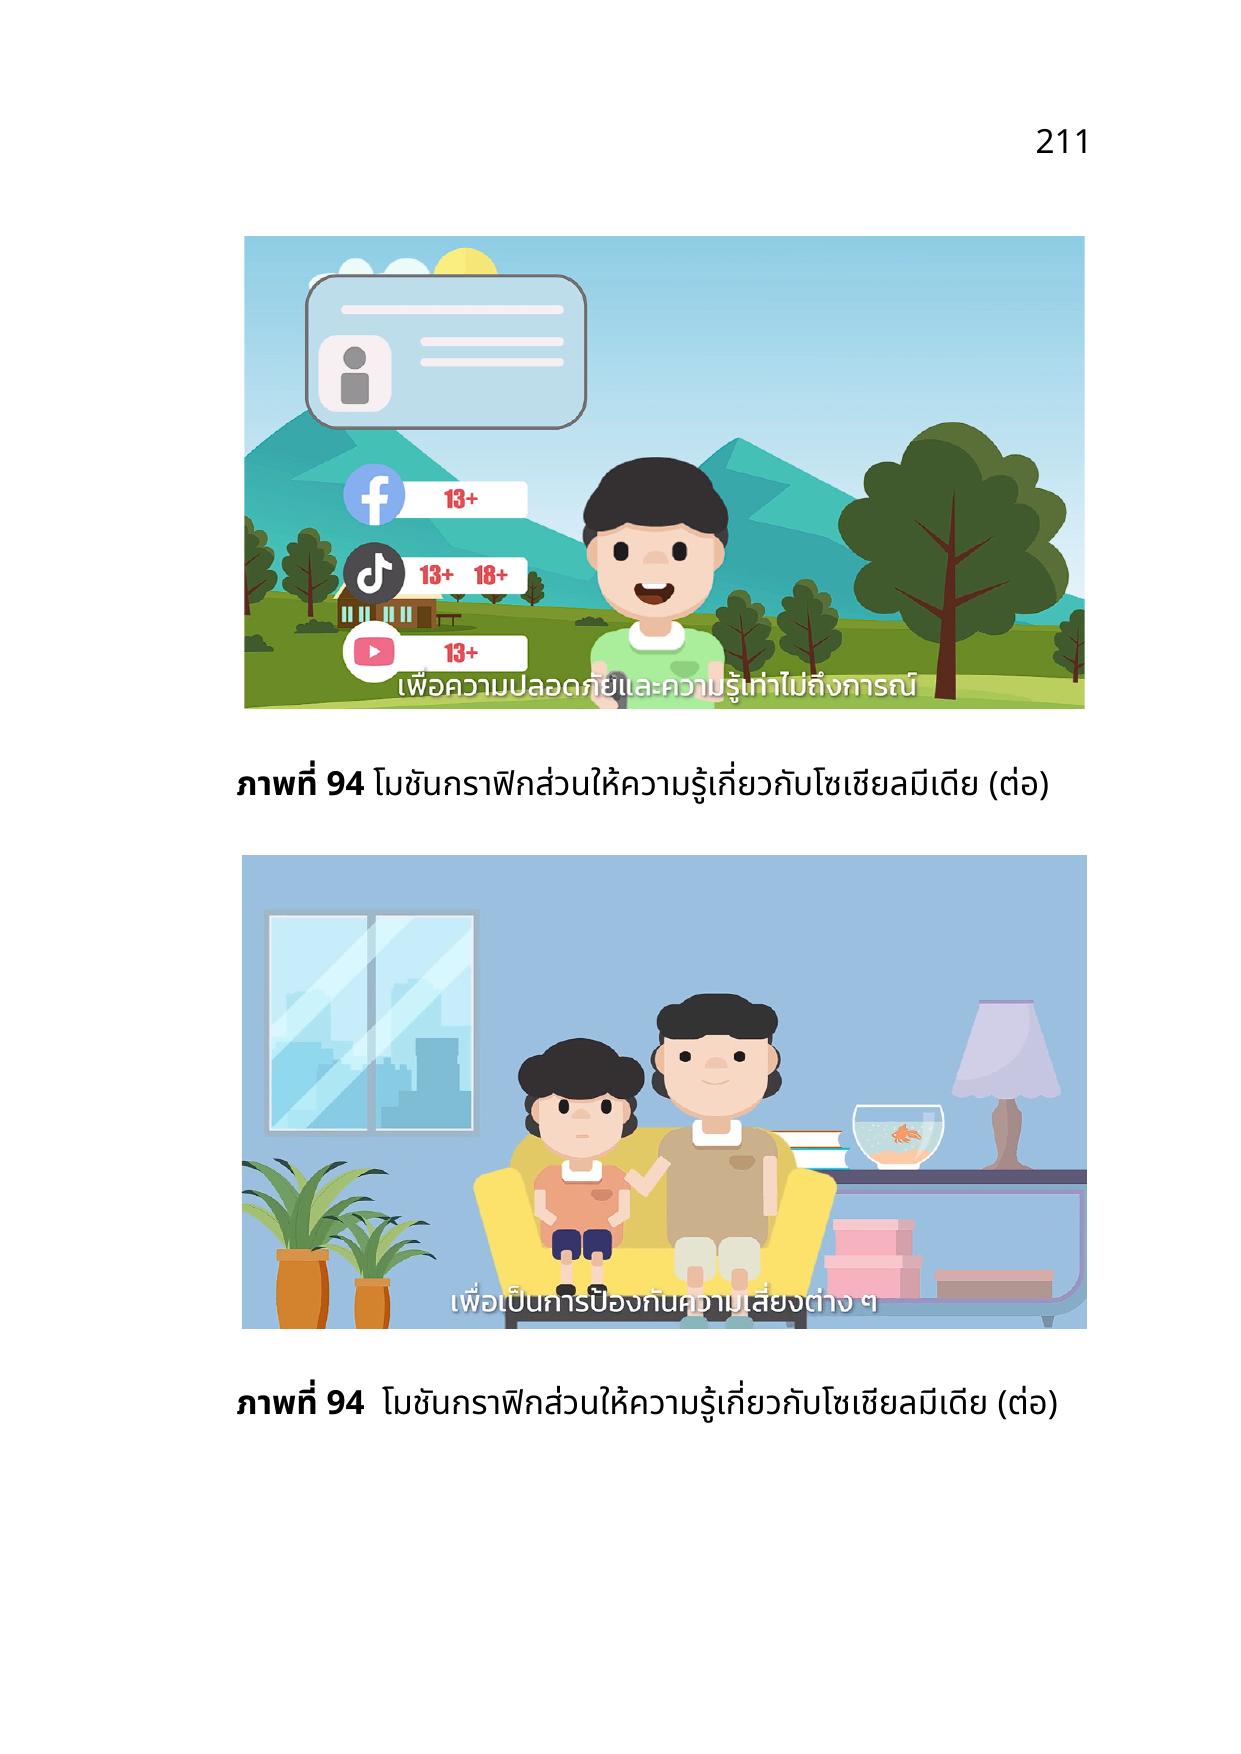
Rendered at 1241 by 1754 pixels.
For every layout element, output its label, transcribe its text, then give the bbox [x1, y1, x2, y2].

text ภาพที่ 94 โมชันกราฟิกส่วนให้ความรู้เกี่ยวกับโซเชียลมีเดีย (ต่อ) [236, 760, 1092, 810]
text ภาพที่ 94 โมชันกราฟิกส่วนให้ความรู้เกี่ยวกับโซเชียลมีเดีย (ต่อ) [236, 1379, 1092, 1430]
picture [244, 236, 1085, 709]
picture [241, 855, 1087, 1329]
